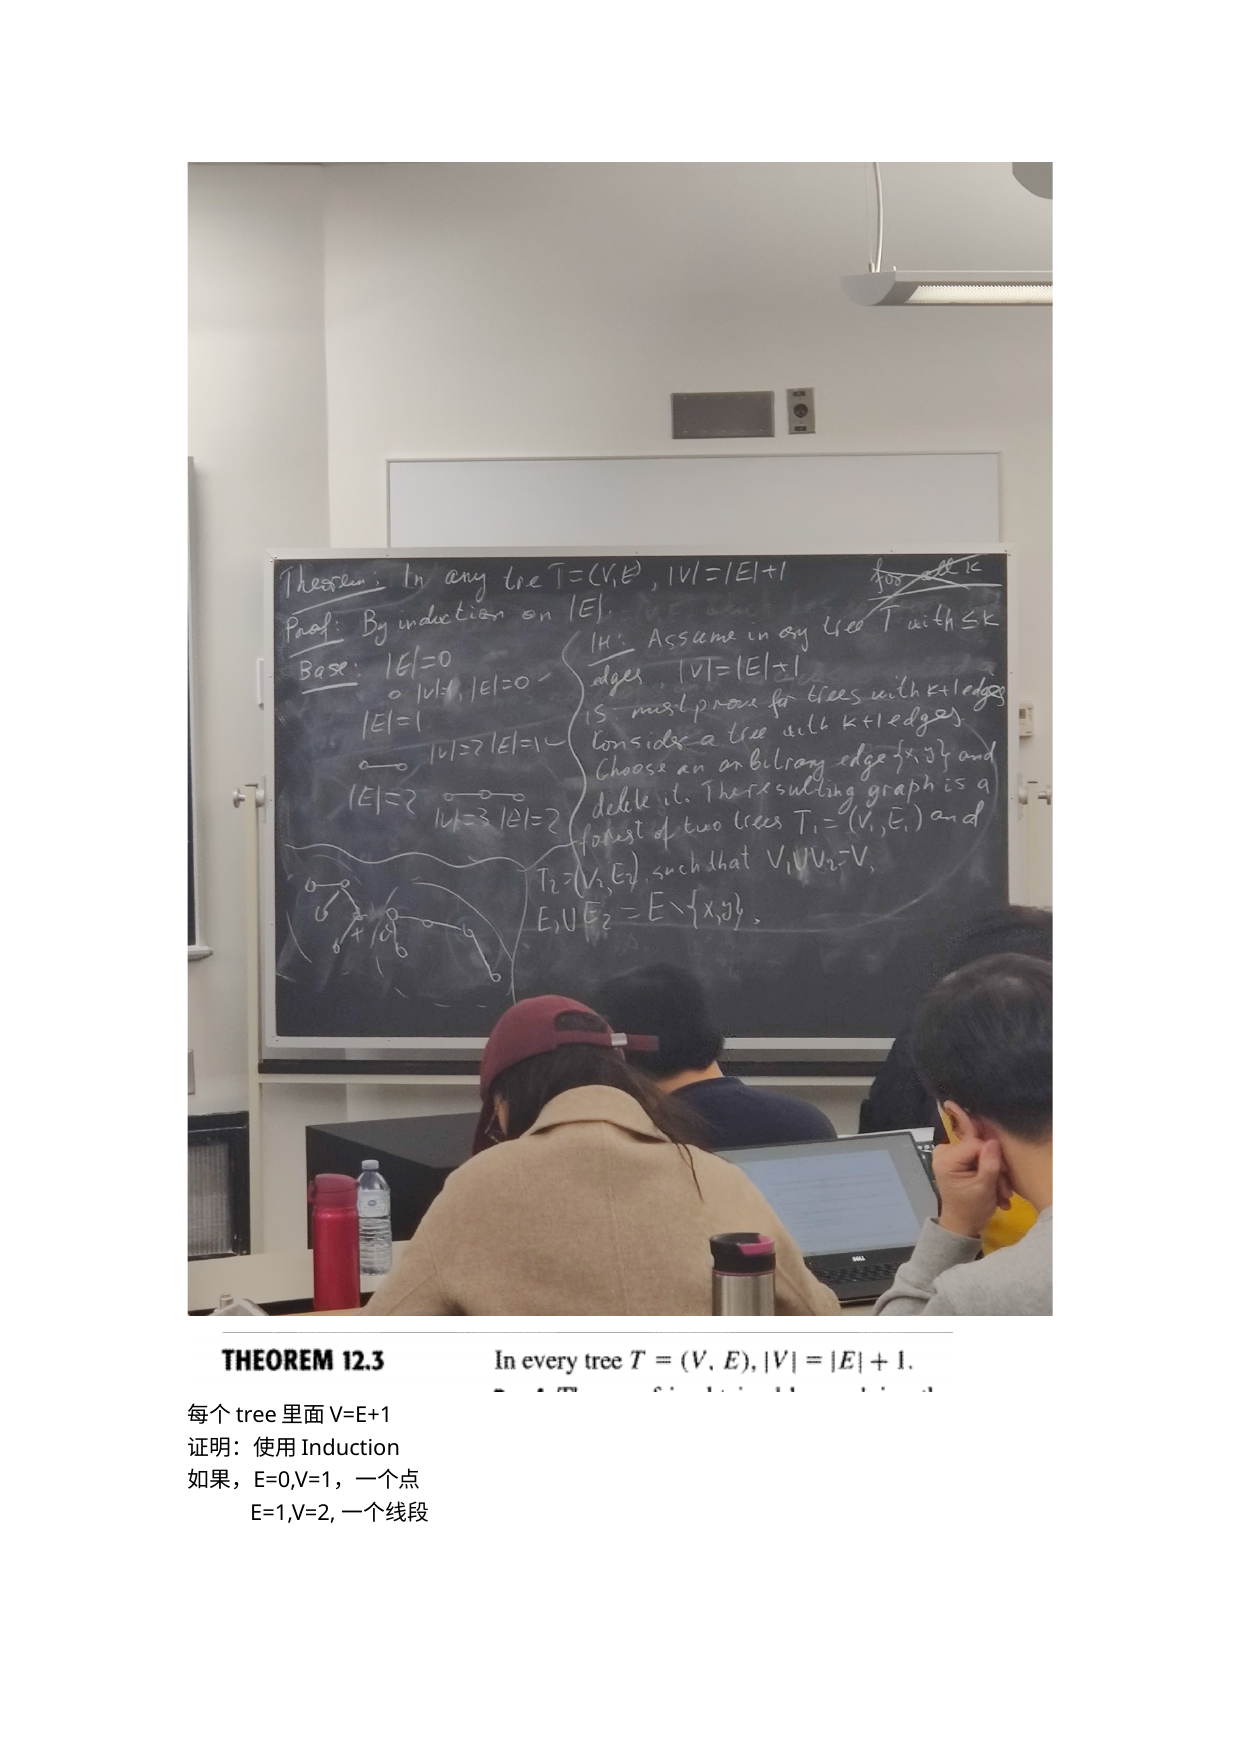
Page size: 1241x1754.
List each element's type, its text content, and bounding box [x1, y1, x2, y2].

picture [187, 162, 1053, 1316]
picture [187, 1332, 953, 1392]
text 证明：使用Induction [187, 1429, 1053, 1462]
text 如果，E=0,V=1，一个点 [187, 1462, 1053, 1494]
text E=1,V=2, 一个线段 [187, 1494, 1053, 1527]
text 每个tree里面V=E+1 [187, 1397, 1053, 1429]
